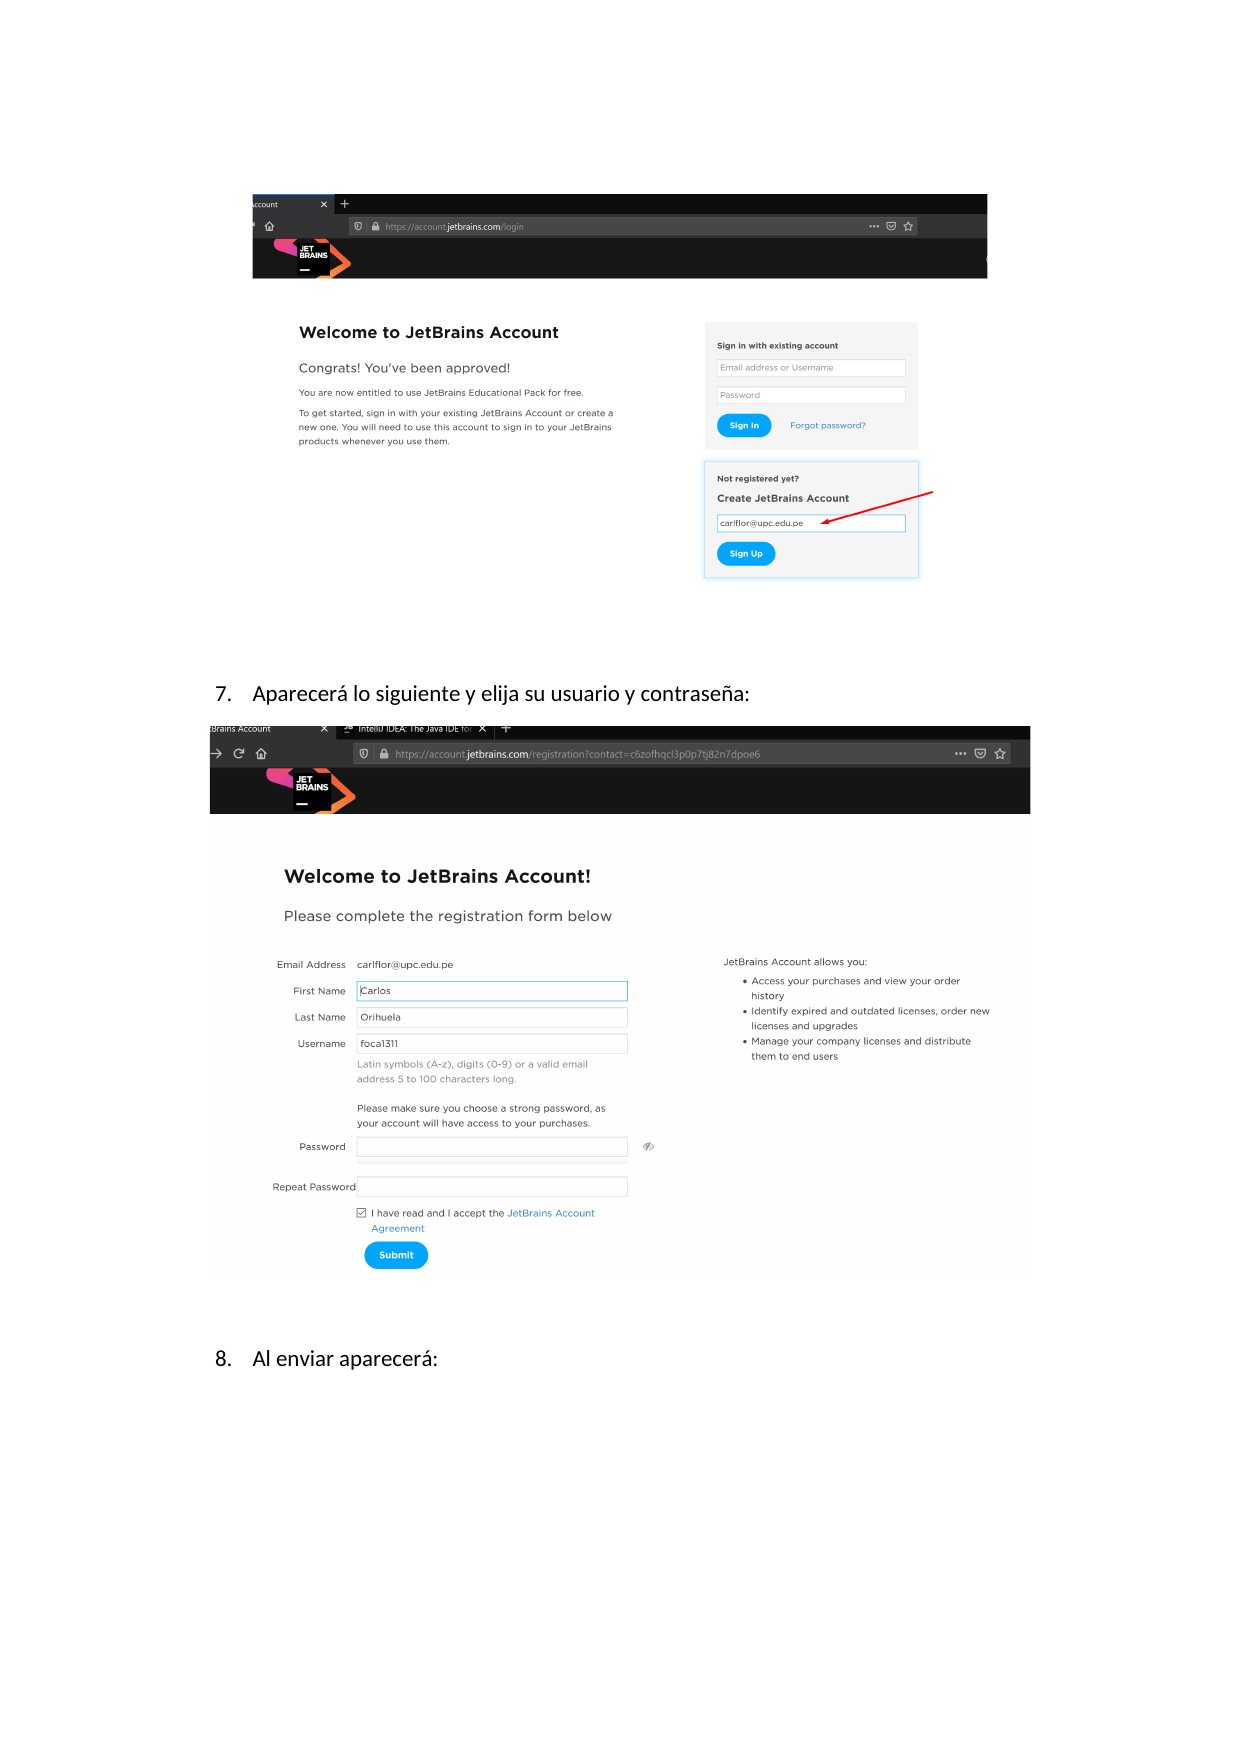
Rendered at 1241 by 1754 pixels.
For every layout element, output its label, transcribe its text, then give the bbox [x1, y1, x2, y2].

list Al enviar aparecerá: [215, 1344, 1063, 1372]
list Aparecerá lo siguiente y elija su usuario y contraseña: [215, 679, 1063, 707]
picture [209, 726, 1031, 1279]
picture [252, 194, 988, 631]
